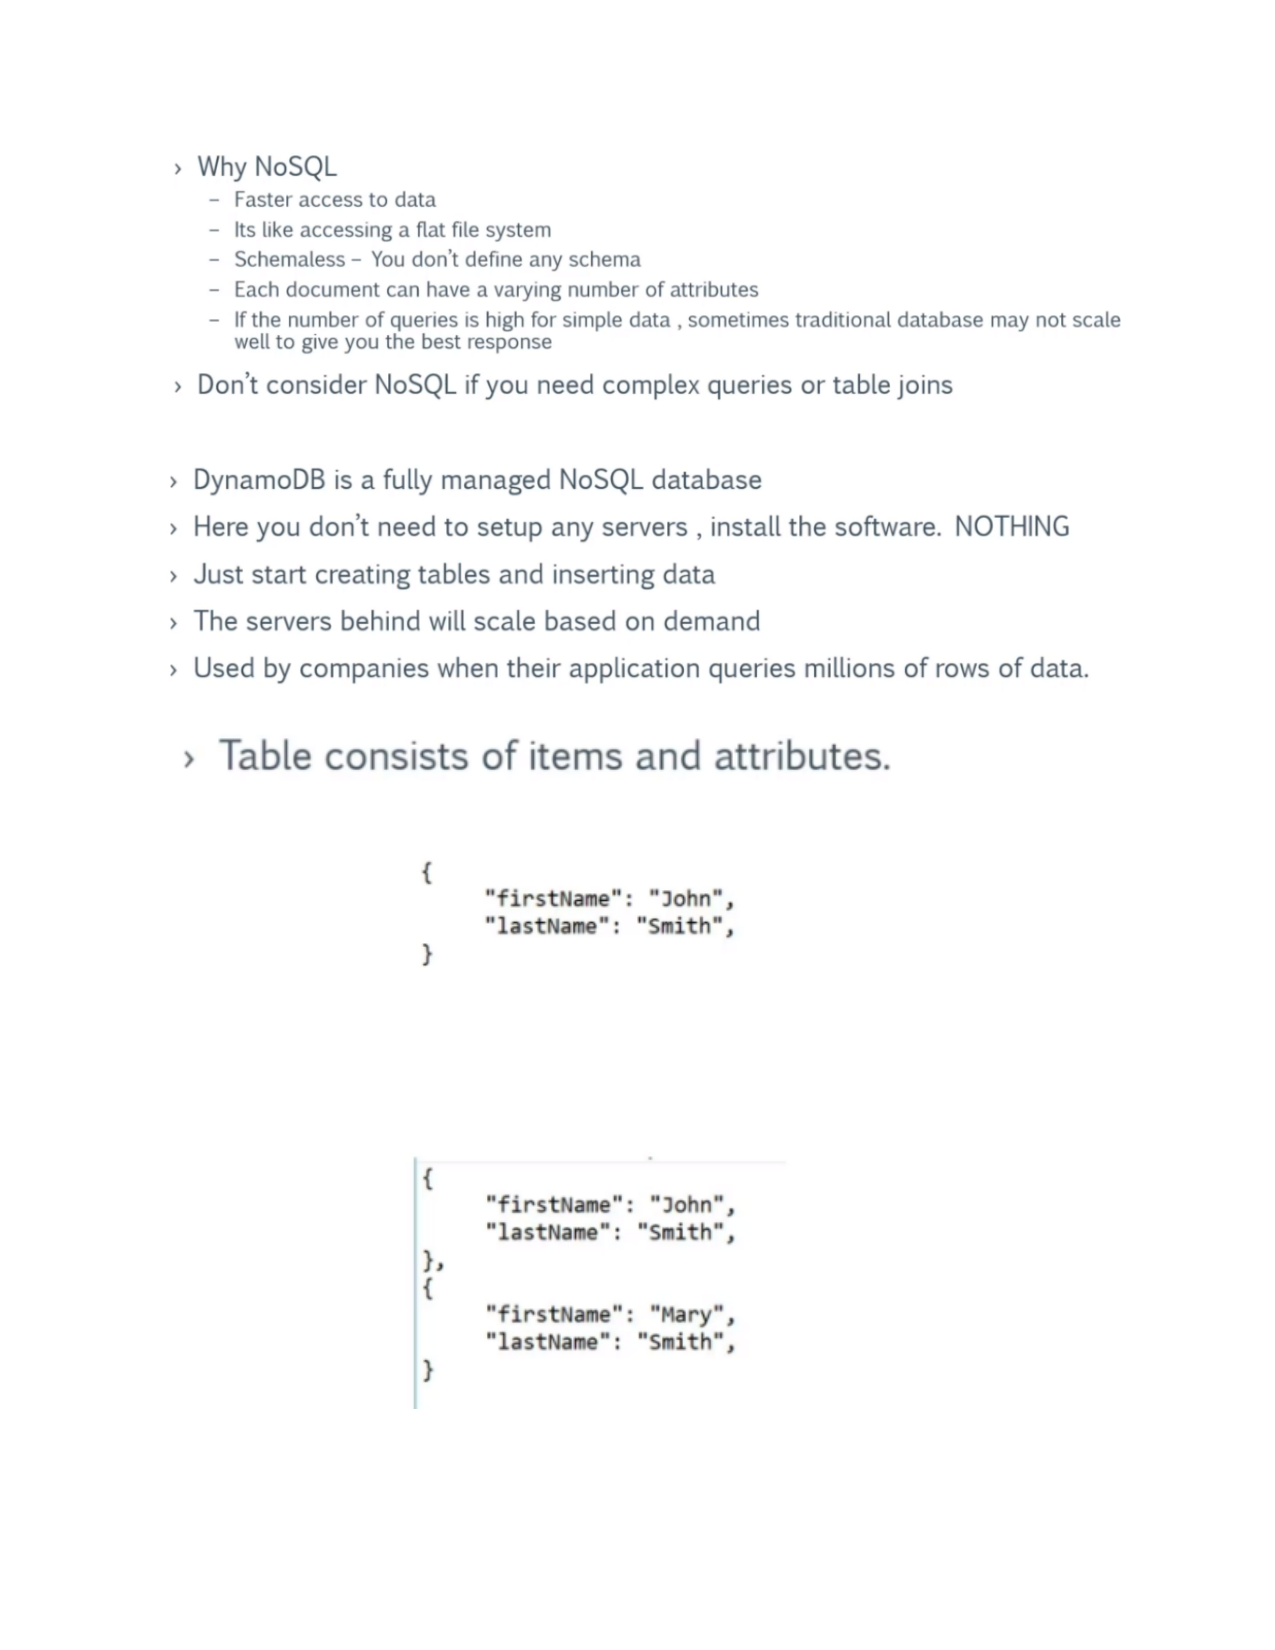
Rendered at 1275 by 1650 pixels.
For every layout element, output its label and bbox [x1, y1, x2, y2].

picture [150, 734, 1033, 1409]
picture [150, 150, 1125, 429]
picture [150, 454, 1125, 710]
